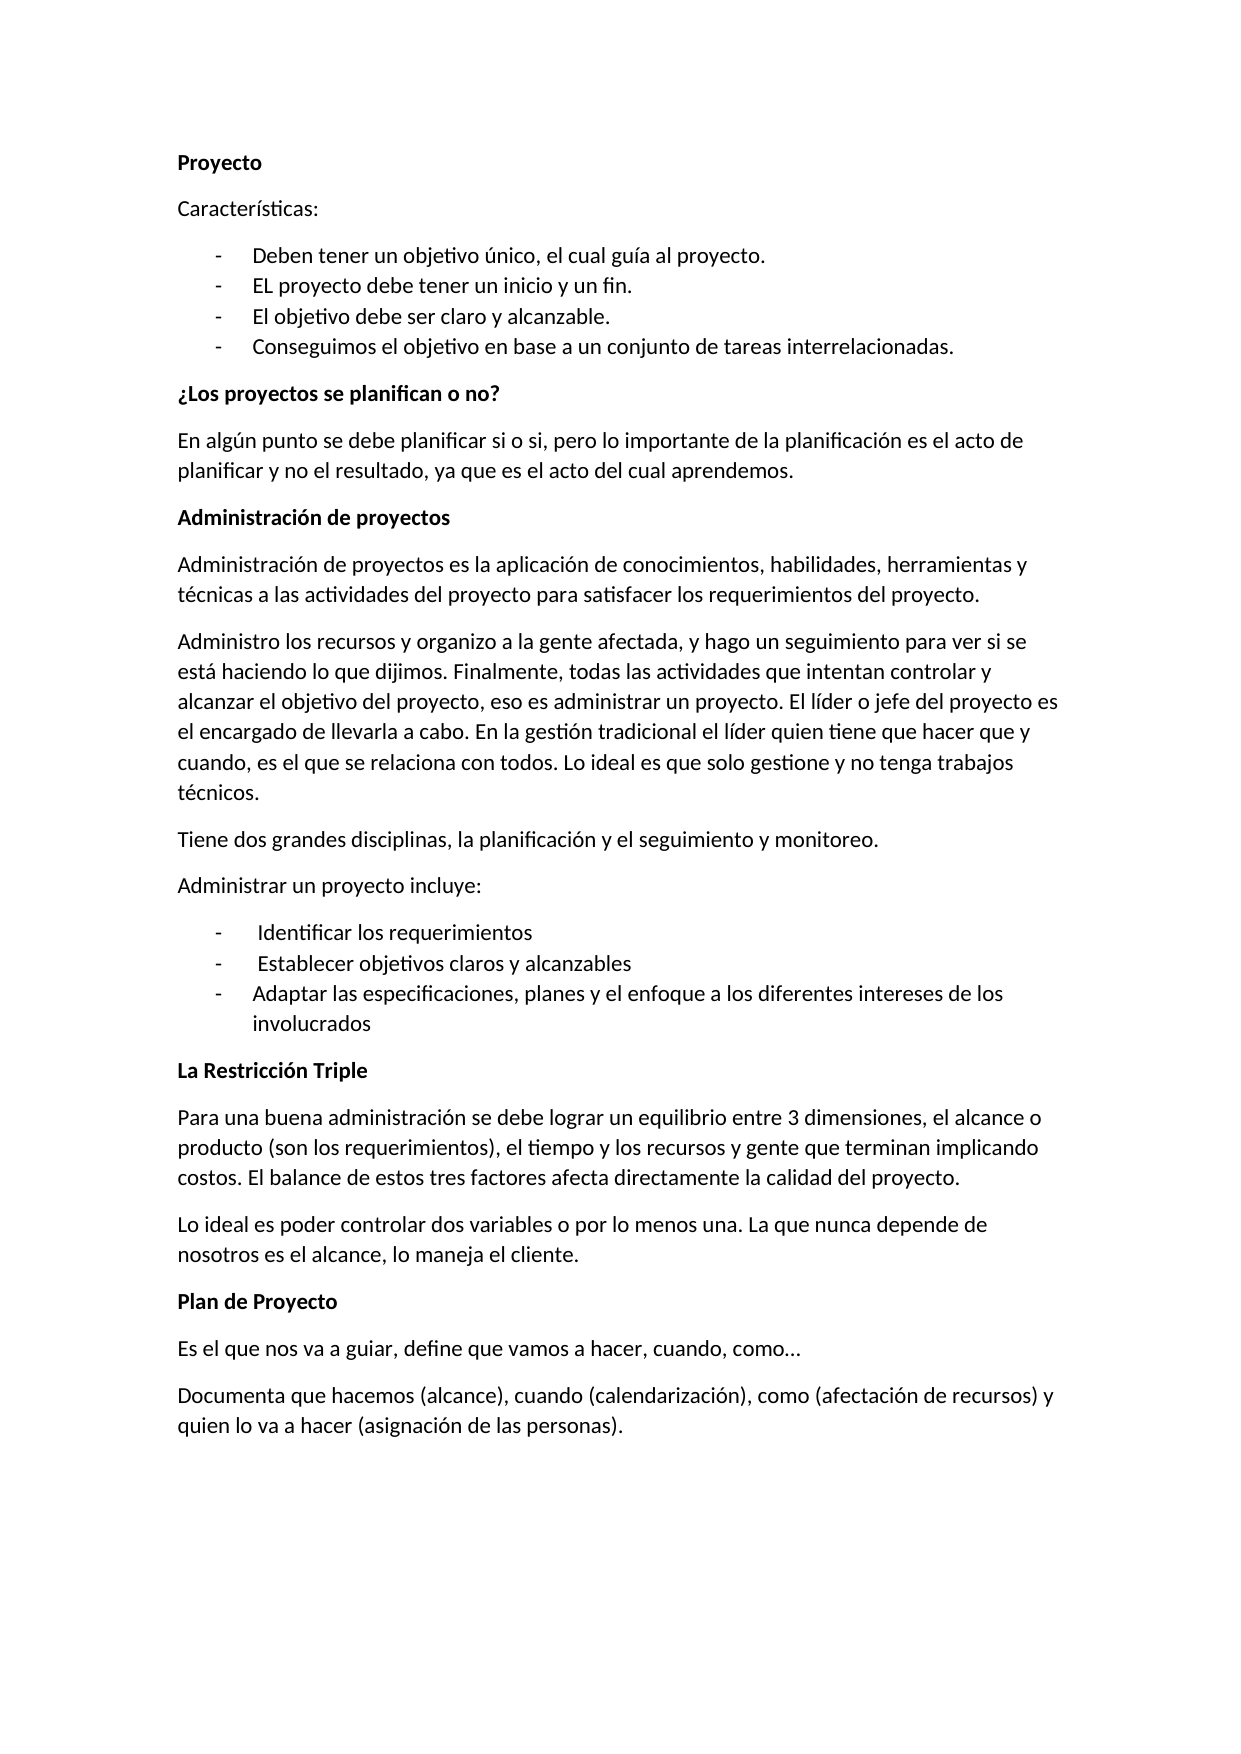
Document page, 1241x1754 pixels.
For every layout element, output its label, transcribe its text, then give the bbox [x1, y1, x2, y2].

list Adaptar las especificaciones, planes y el enfoque a los diferentes intereses de los involucrados [215, 979, 1063, 1037]
text Administrar un proyecto incluye: [177, 872, 1063, 899]
list Identificar los requerimientos [215, 918, 1063, 946]
text Características: [177, 194, 1063, 222]
text Tiene dos grandes disciplinas, la planificación y el seguimiento y monitoreo. [177, 825, 1063, 853]
text Proyecto [177, 148, 1063, 176]
list Establecer objetivos claros y alcanzables [215, 949, 1063, 977]
text Administración de proyectos es la aplicación de conocimientos, habilidades, herramientas y técnicas a las actividades del proyecto para satisfacer los requerimientos del proyecto. [177, 550, 1063, 608]
text Plan de Proyecto [177, 1287, 1063, 1315]
text Administro los recursos y organizo a la gente afectada, y hago un seguimiento para ver si se está haciendo lo que dijimos. Finalmente, todas las actividades que intentan controlar y alcanzar el objetivo del proyecto, eso es administrar un proyecto. El líder o jefe del proyecto es el encargado de llevarla a cabo. En la gestión tradicional el líder quien tiene que hacer que y cuando, es el que se relaciona con todos. Lo ideal es que solo gestione y no tenga trabajos técnicos. [177, 627, 1063, 806]
text Lo ideal es poder controlar dos variables o por lo menos una. La que nunca depende de nosotros es el alcance, lo maneja el cliente. [177, 1210, 1063, 1268]
list Deben tener un objetivo único, el cual guía al proyecto. [215, 241, 1063, 269]
text Administración de proyectos [177, 503, 1063, 531]
text Es el que nos va a guiar, define que vamos a hacer, cuando, como… [177, 1334, 1063, 1362]
text En algún punto se debe planificar si o si, pero lo importante de la planificación es el acto de planificar y no el resultado, ya que es el acto del cual aprendemos. [177, 426, 1063, 484]
list EL proyecto debe tener un inicio y un fin. [215, 272, 1063, 299]
text ¿Los proyectos se planifican o no? [177, 379, 1063, 407]
list El objetivo debe ser claro y alcanzable. [215, 302, 1063, 330]
text Documenta que hacemos (alcance), cuando (calendarización), como (afectación de recursos) y quien lo va a hacer (asignación de las personas). [177, 1381, 1063, 1439]
list Conseguimos el objetivo en base a un conjunto de tareas interrelacionadas. [215, 332, 1063, 360]
text Para una buena administración se debe lograr un equilibrio entre 3 dimensiones, el alcance o producto (son los requerimientos), el tiempo y los recursos y gente que terminan implicando costos. El balance de estos tres factores afecta directamente la calidad del proyecto. [177, 1103, 1063, 1191]
text La Restricción Triple [177, 1056, 1063, 1084]
